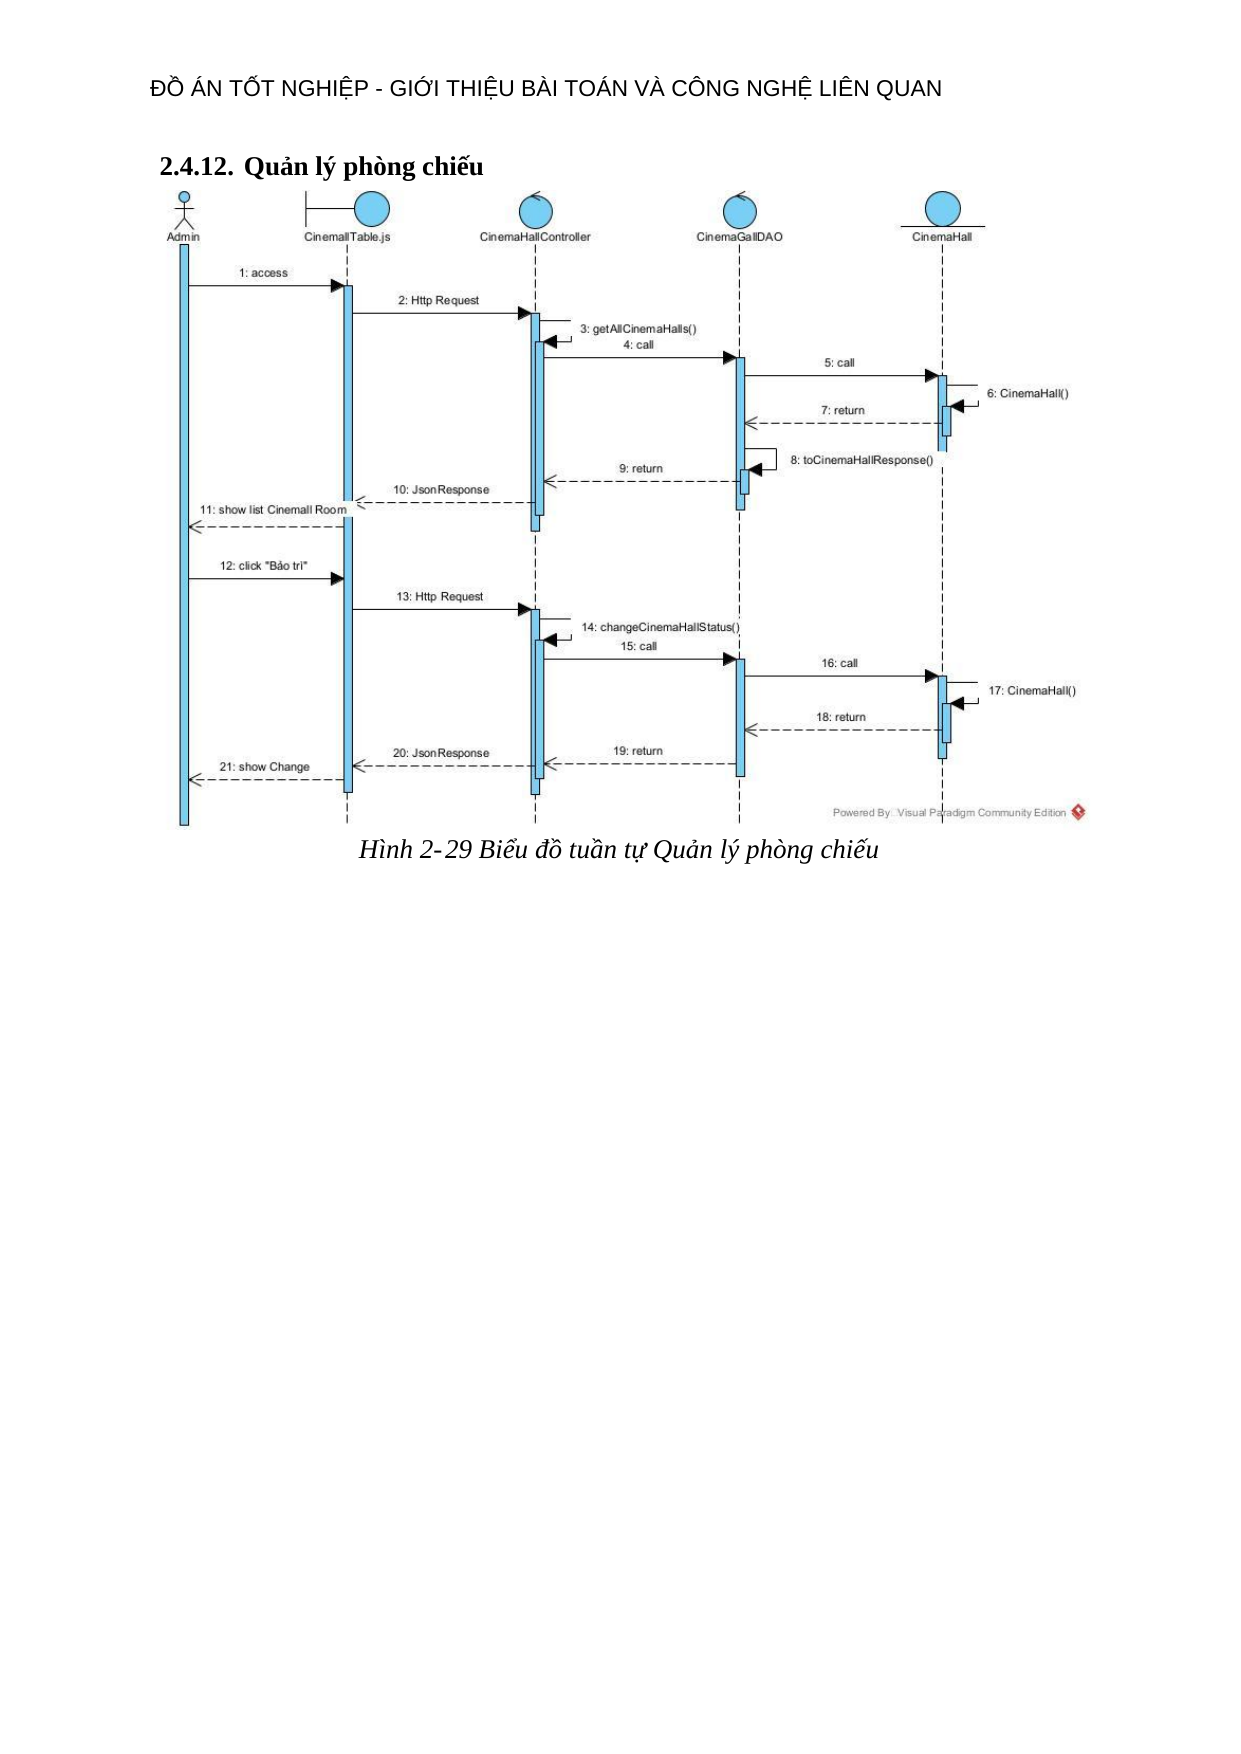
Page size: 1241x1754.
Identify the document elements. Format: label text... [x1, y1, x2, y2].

picture [150, 190, 1091, 830]
text Hình 2-29 Biểu đồ tuần tự Quản lý phòng chiếu [150, 833, 1090, 864]
subtitle Quản lý phòng chiếu [159, 150, 1090, 181]
